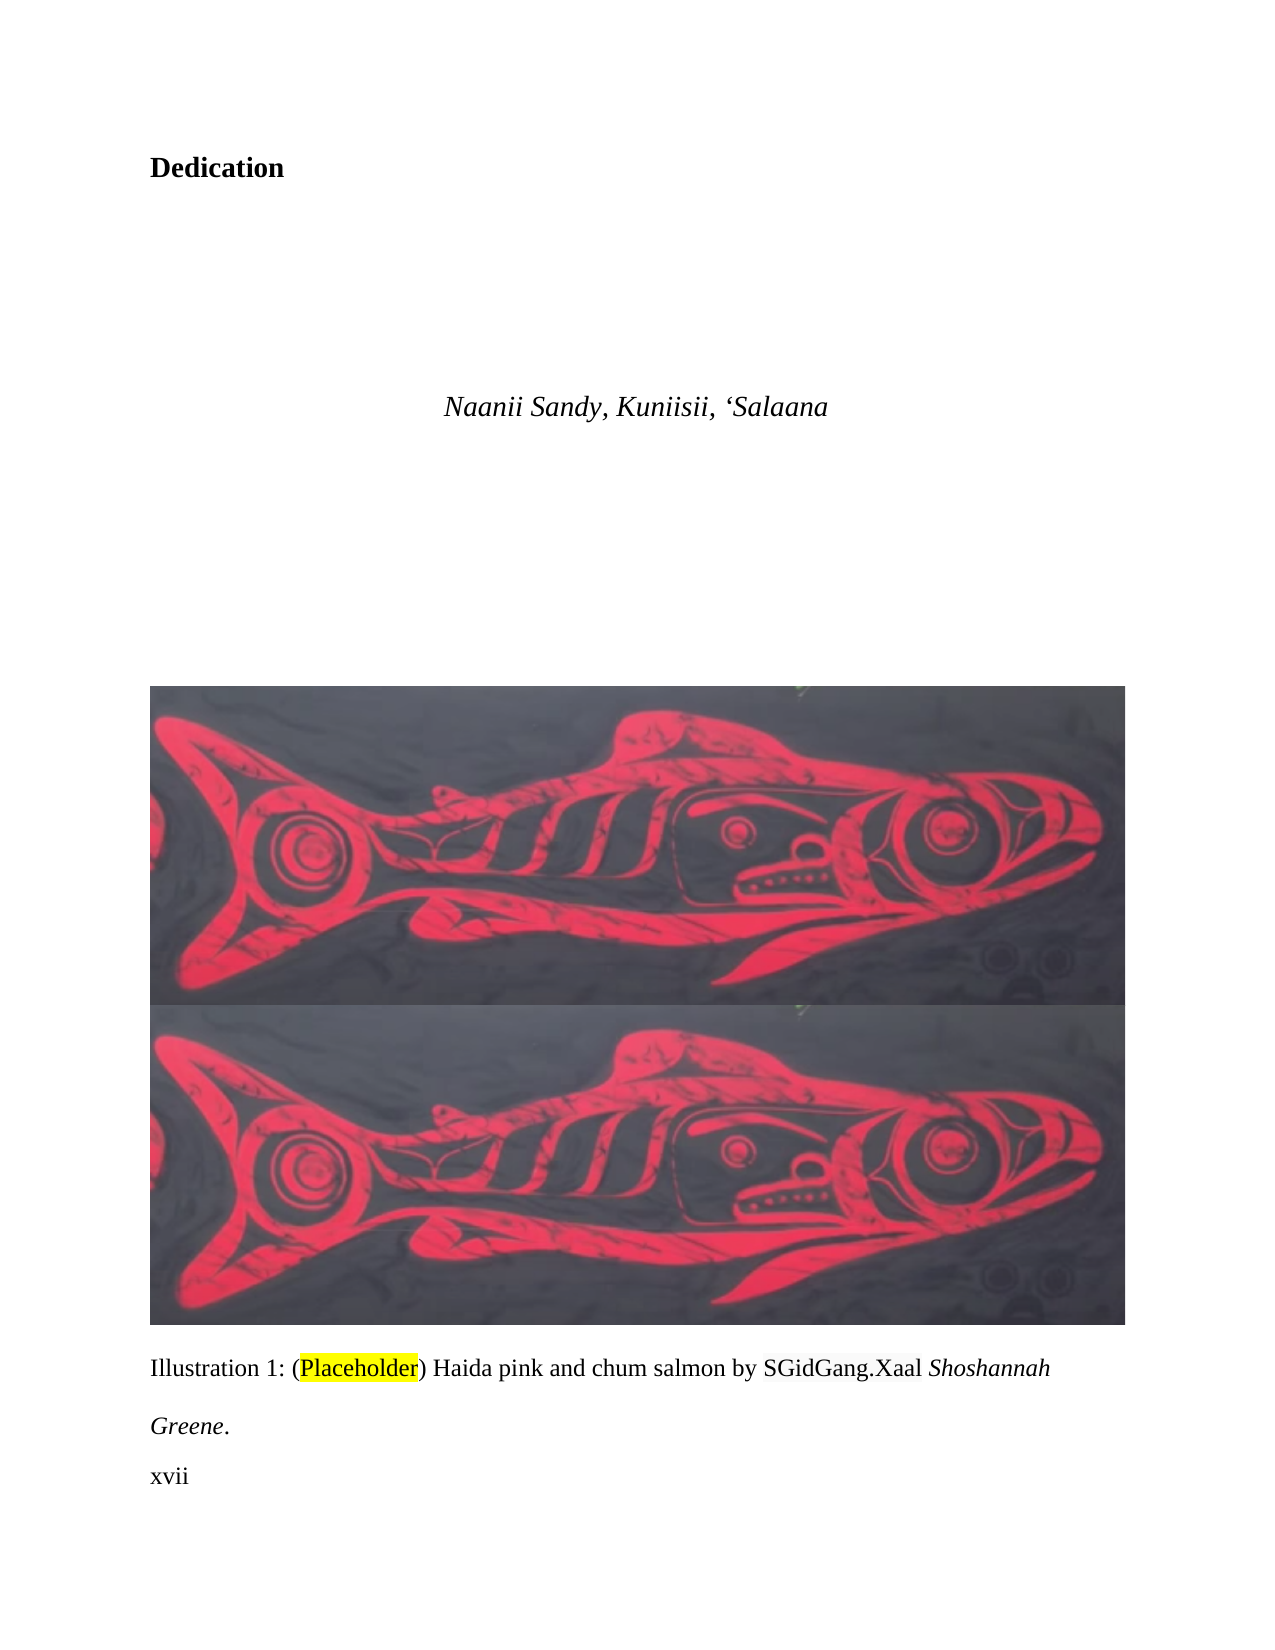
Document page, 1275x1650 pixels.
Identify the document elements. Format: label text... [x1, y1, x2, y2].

text Naanii Sandy, Kuniisii, ‘Salaana [150, 389, 1125, 423]
subtitle Illustration 1: (Placeholder) Haida pink and chum salmon by SGidGang.Xaal Shoshannah Greene. [150, 1353, 1125, 1439]
picture [150, 686, 1125, 1325]
subtitle Dedication [150, 150, 1125, 183]
